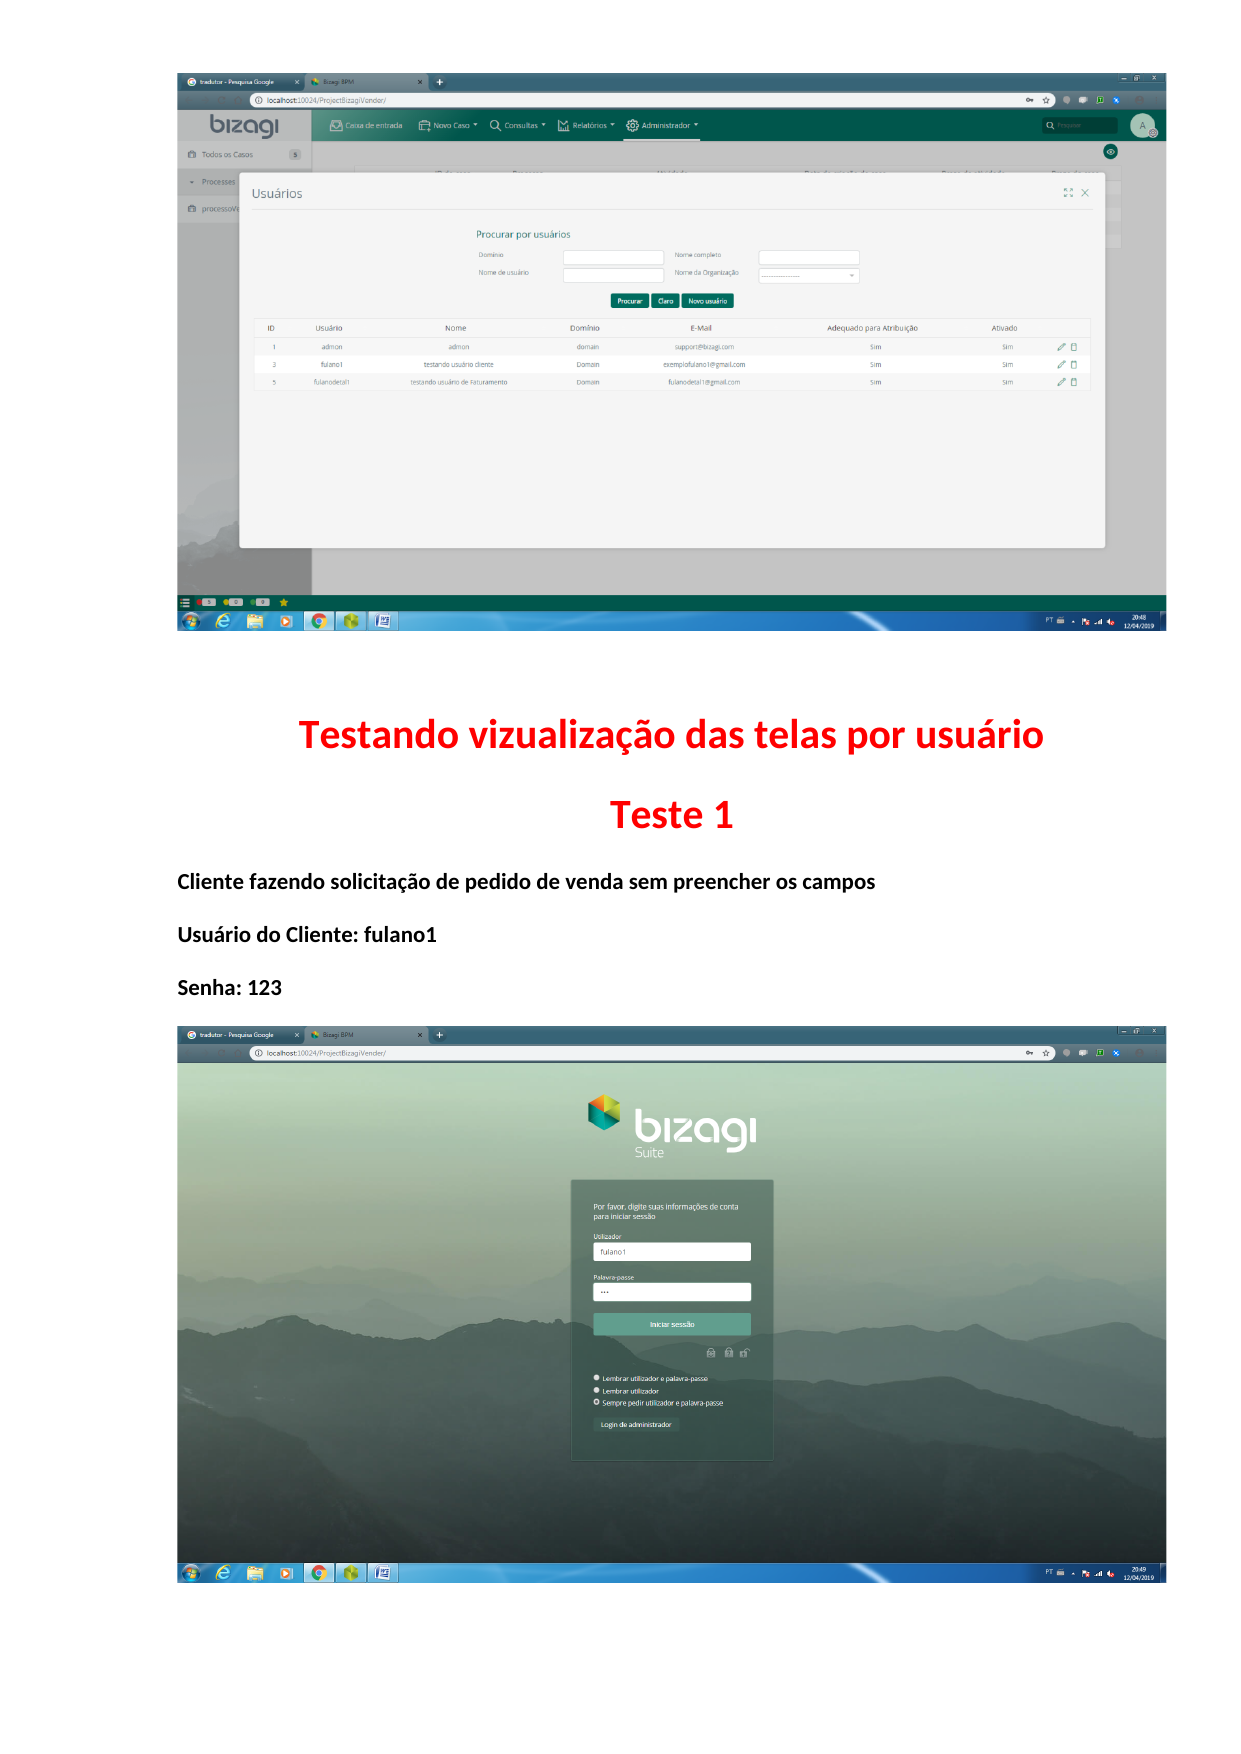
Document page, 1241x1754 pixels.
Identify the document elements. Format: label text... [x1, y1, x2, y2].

picture [177, 73, 1167, 631]
text Testando vizualização das telas por usuário [177, 708, 1167, 759]
text Cliente fazendo solicitação de pedido de venda sem preencher os campos [177, 867, 1167, 895]
picture [177, 1026, 1167, 1583]
text Teste 1 [177, 788, 1167, 839]
text Senha: 123 [177, 973, 1167, 1001]
text Usuário do Cliente: fulano1 [177, 920, 1167, 948]
